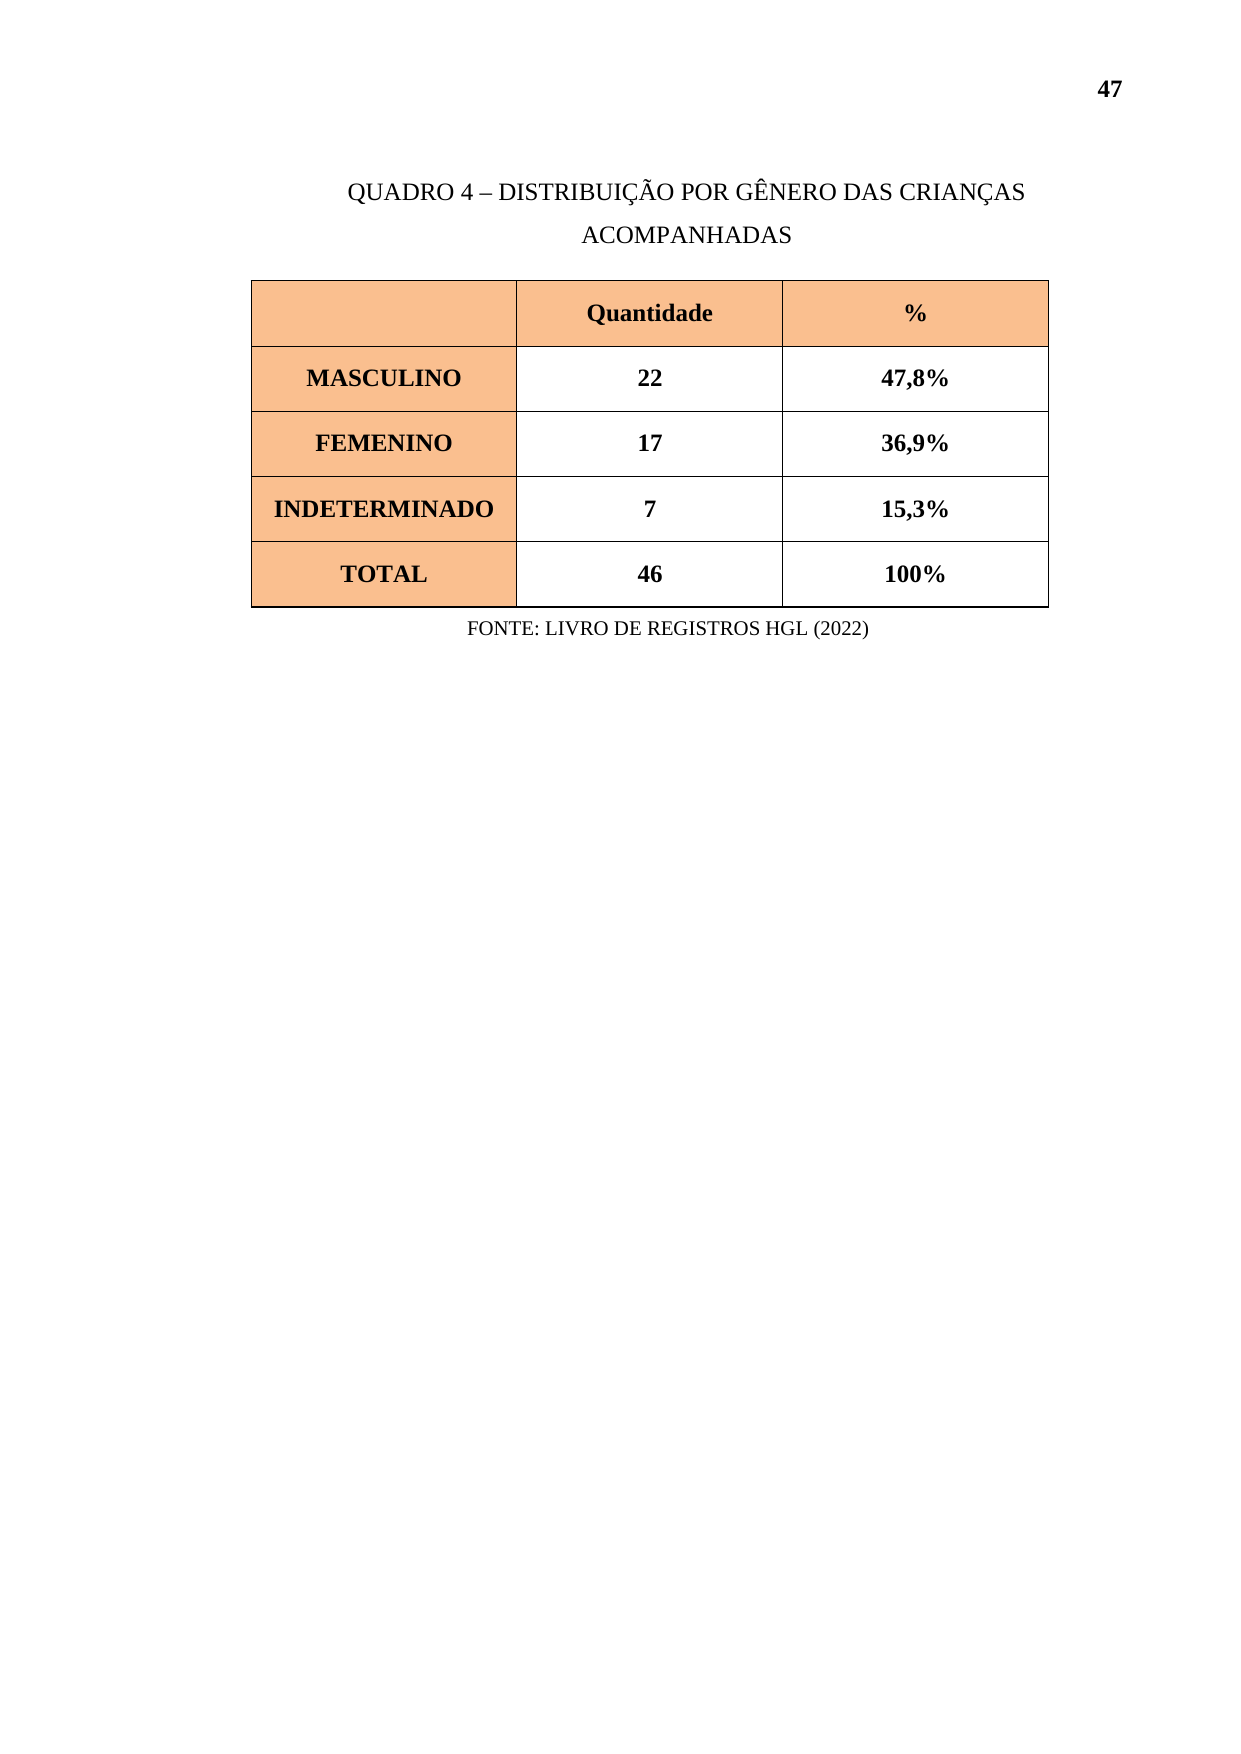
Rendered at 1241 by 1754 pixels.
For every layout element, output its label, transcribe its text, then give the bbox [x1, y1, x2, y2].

table_cell 46 [517, 542, 782, 606]
table_header [252, 281, 516, 346]
table_cell MASCULINO [252, 347, 516, 411]
table_cell 15,3% [783, 477, 1048, 541]
table_cell 7 [517, 477, 782, 541]
table_header % [783, 281, 1048, 346]
table_cell 100% [783, 542, 1048, 606]
text QUADRO 4 – DISTRIBUIÇÃO POR GÊNERO DAS CRIANÇAS ACOMPANHADAS [251, 177, 1122, 249]
table_cell 17 [517, 412, 782, 476]
table_cell TOTAL [252, 542, 516, 606]
table_header Quantidade [517, 281, 782, 346]
table_cell 47,8% [783, 347, 1048, 411]
table_cell 36,9% [783, 412, 1048, 476]
table_cell INDETERMINADO [252, 477, 516, 541]
table_cell FEMENINO [252, 412, 516, 476]
table_cell 22 [517, 347, 782, 411]
